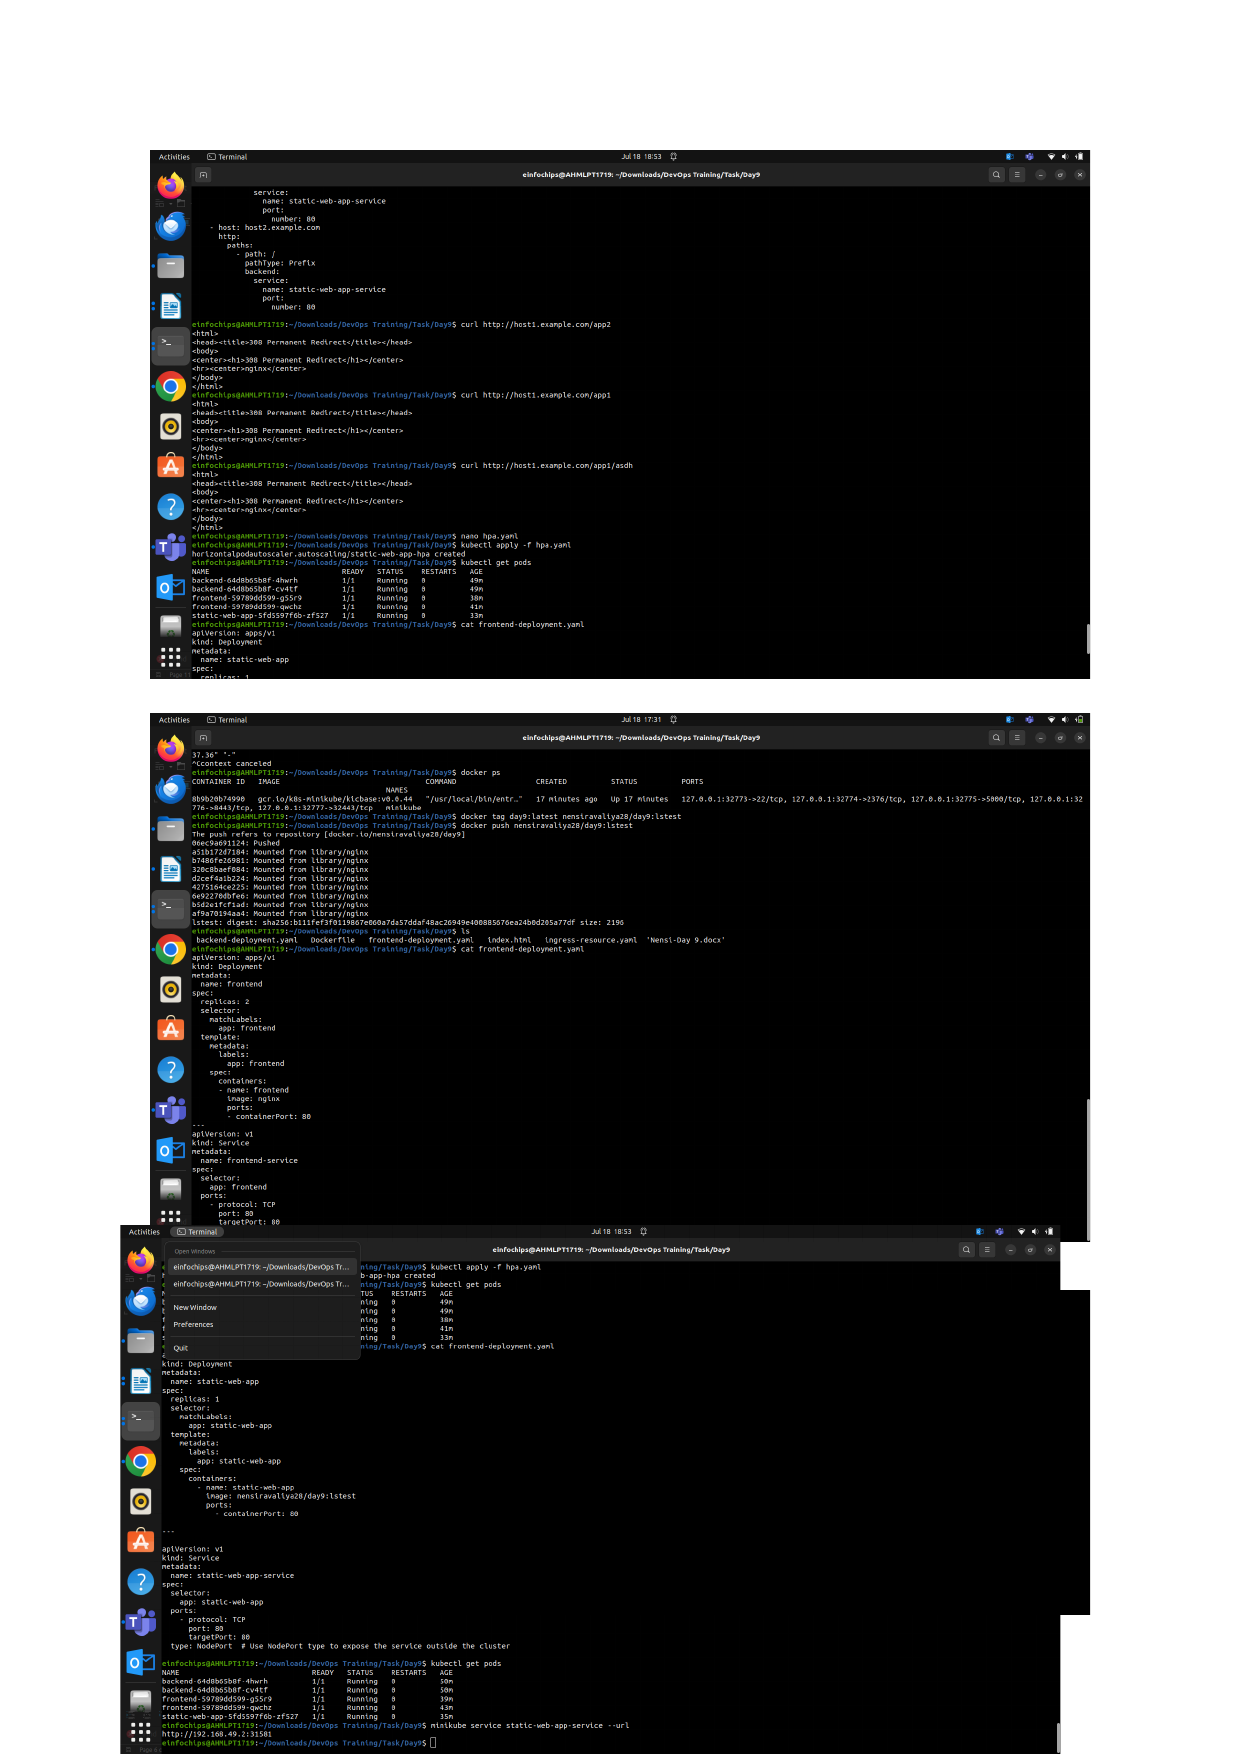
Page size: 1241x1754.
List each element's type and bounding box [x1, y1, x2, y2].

picture [120, 713, 1091, 1754]
picture [150, 150, 1091, 679]
